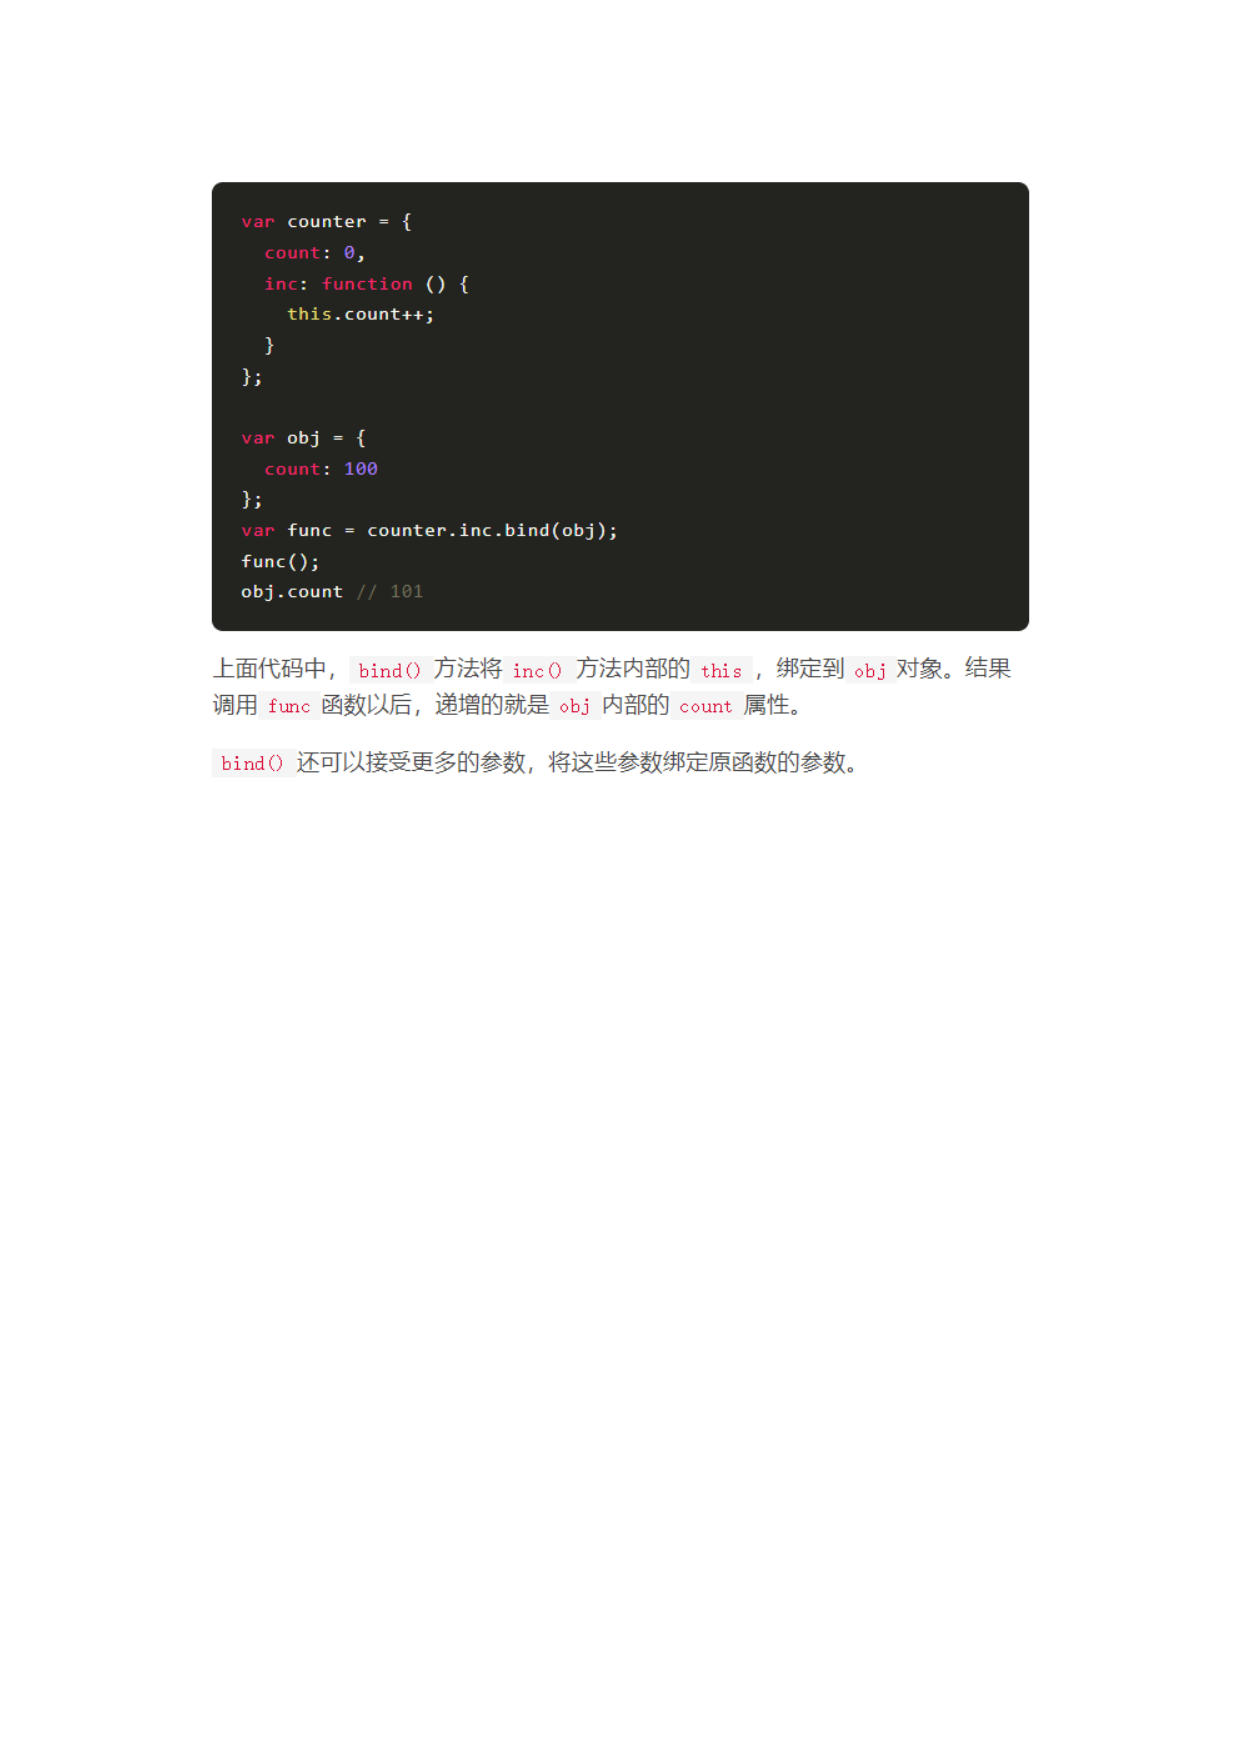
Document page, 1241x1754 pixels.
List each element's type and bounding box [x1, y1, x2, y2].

picture [187, 162, 1053, 785]
